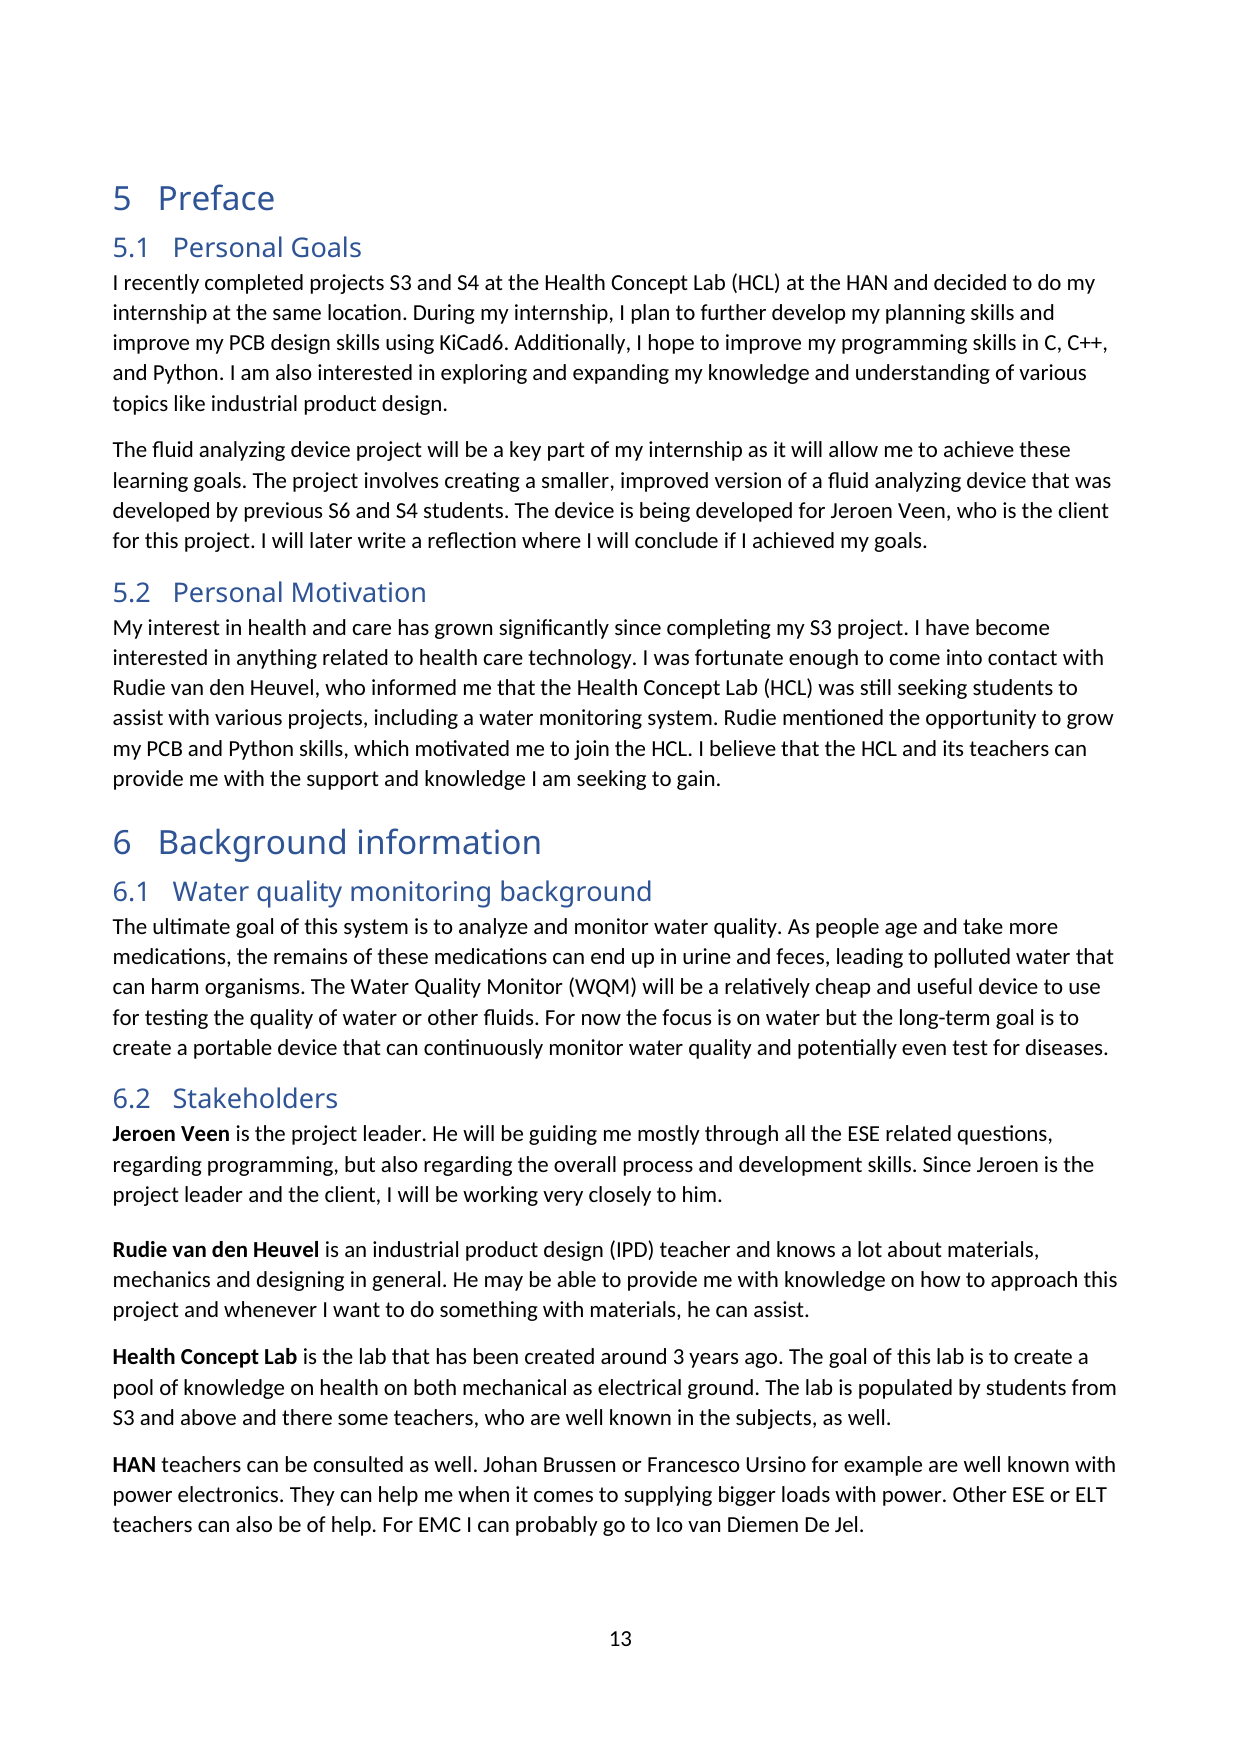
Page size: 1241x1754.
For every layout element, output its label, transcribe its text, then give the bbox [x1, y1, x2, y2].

text The ultimate goal of this system is to analyze and monitor water quality. As people age and take more medications, the remains of these medications can end up in urine and feces, leading to polluted water that can harm organisms. The Water Quality Monitor (WQM) will be a relatively cheap and useful device to use for testing the quality of water or other fluids. For now the focus is on water but the long-term goal is to create a portable device that can continuously monitor water quality and potentially even test for diseases. [112, 912, 1128, 1061]
subtitle Personal Motivation [112, 573, 1128, 610]
subtitle Water quality monitoring background [112, 872, 1128, 909]
text My interest in health and care has grown significantly since completing my S3 project. I have become interested in anything related to health care technology. I was fortunate enough to come into contact with Rudie van den Heuvel, who informed me that the Health Concept Lab (HCL) was still seeking students to assist with various projects, including a water monitoring system. Rudie mentioned the opportunity to grow my PCB and Python skills, which motivated me to join the HCL. I believe that the HCL and its teachers can provide me with the support and knowledge I am seeking to gain. [112, 613, 1128, 792]
subtitle Background information [112, 819, 1128, 864]
text I recently completed projects S3 and S4 at the Health Concept Lab (HCL) at the HAN and decided to do my internship at the same location. During my internship, I plan to further develop my planning skills and improve my PCB design skills using KiCad6. Additionally, I hope to improve my programming skills in C, C++, and Python. I am also interested in exploring and expanding my knowledge and understanding of various topics like industrial product design. [112, 268, 1128, 417]
subtitle Preface [112, 175, 1128, 220]
subtitle Stakeholders [112, 1080, 1128, 1117]
text The fluid analyzing device project will be a key part of my internship as it will allow me to achieve these learning goals. The project involves creating a smaller, improved version of a fluid analyzing device that was developed by previous S6 and S4 students. The device is being developed for Jeroen Veen, who is the client for this project. I will later write a reflection where I will conclude if I achieved my goals. [112, 436, 1128, 554]
text Rudie van den Heuvel is an industrial product design (IPD) teacher and knows a lot about materials, mechanics and designing in general. He may be able to provide me with knowledge on how to approach this project and whenever I want to do something with materials, he can assist. [112, 1235, 1128, 1324]
text Health Concept Lab is the lab that has been created around 3 years ago. The goal of this lab is to create a pool of knowledge on health on both mechanical as electrical ground. The lab is populated by students from S3 and above and there some teachers, who are well known in the subjects, as well. [112, 1342, 1128, 1431]
subtitle Personal Goals [112, 228, 1128, 265]
text Jeroen Veen is the project leader. He will be guiding me mostly through all the ESE related questions, regarding programming, but also regarding the overall process and development skills. Since Jeroen is the project leader and the client, I will be working very closely to him. [112, 1119, 1128, 1208]
text HAN teachers can be consulted as well. Johan Brussen or Francesco Ursino for example are well known with power electronics. They can help me when it comes to supplying bigger loads with power. Other ESE or ELT teachers can also be of help. For EMC I can probably go to Ico van Diemen De Jel. [112, 1450, 1128, 1538]
